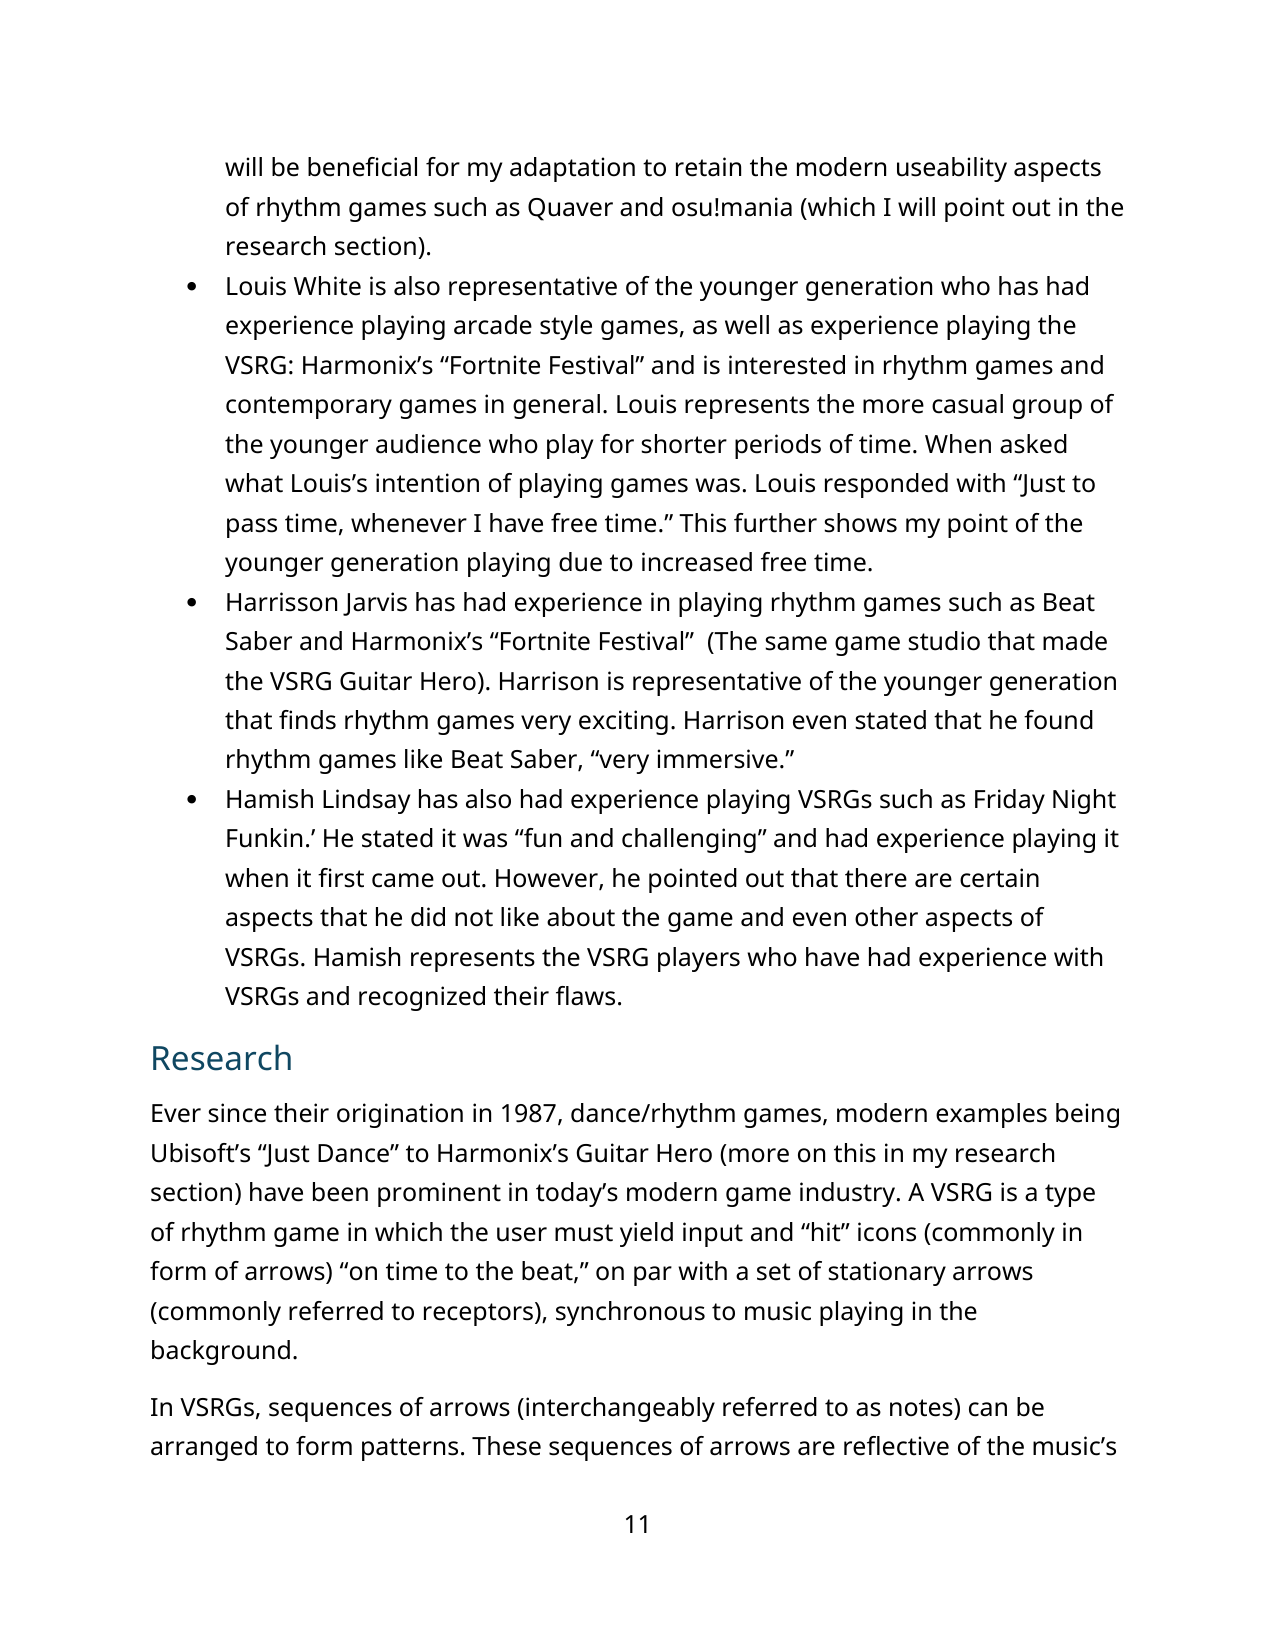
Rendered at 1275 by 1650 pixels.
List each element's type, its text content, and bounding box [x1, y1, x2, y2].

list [187, 150, 1125, 263]
list Hamish Lindsay has also had experience playing VSRGs such as Friday Night Funkin.’ He stated it was “fun and challenging” and had experience playing it when it first came out. However, he pointed out that there are certain aspects that he did not like about the game and even other aspects of VSRGs. Hamish represents the VSRG players who have had experience with VSRGs and recognized their flaws. [187, 782, 1125, 1013]
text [150, 1389, 1125, 1463]
list Louis White is also representative of the younger generation who has had experience playing arcade style games, as well as experience playing the VSRG: Harmonix’s “Fortnite Festival” and is interested in rhythm games and contemporary games in general. Louis represents the more casual group of the younger audience who play for shorter periods of time. When asked what Louis’s intention of playing games was. Louis responded with “Just to pass time, whenever I have free time.” This further shows my point of the younger generation playing due to increased free time. [187, 268, 1125, 579]
text Ever since their origination in 1987, dance/rhythm games, modern examples being Ubisoft’s “Just Dance” to Harmonix’s Guitar Hero (more on this in my research section) have been prominent in today’s modern game industry. A VSRG is a type of rhythm game in which the user must yield input and “hit” icons (commonly in form of arrows) “on time to the beat,” on par with a set of stationary arrows (commonly referred to receptors), synchronous to music playing in the background. [150, 1096, 1125, 1367]
subtitle Research [150, 1035, 1125, 1081]
list Harrisson Jarvis has had experience in playing rhythm games such as Beat Saber and Harmonix’s “Fortnite Festival” (The same game studio that made the VSRG Guitar Hero). Harrison is representative of the younger generation that finds rhythm games very exciting. Harrison even stated that he found rhythm games like Beat Saber, “very immersive.” [187, 584, 1125, 776]
